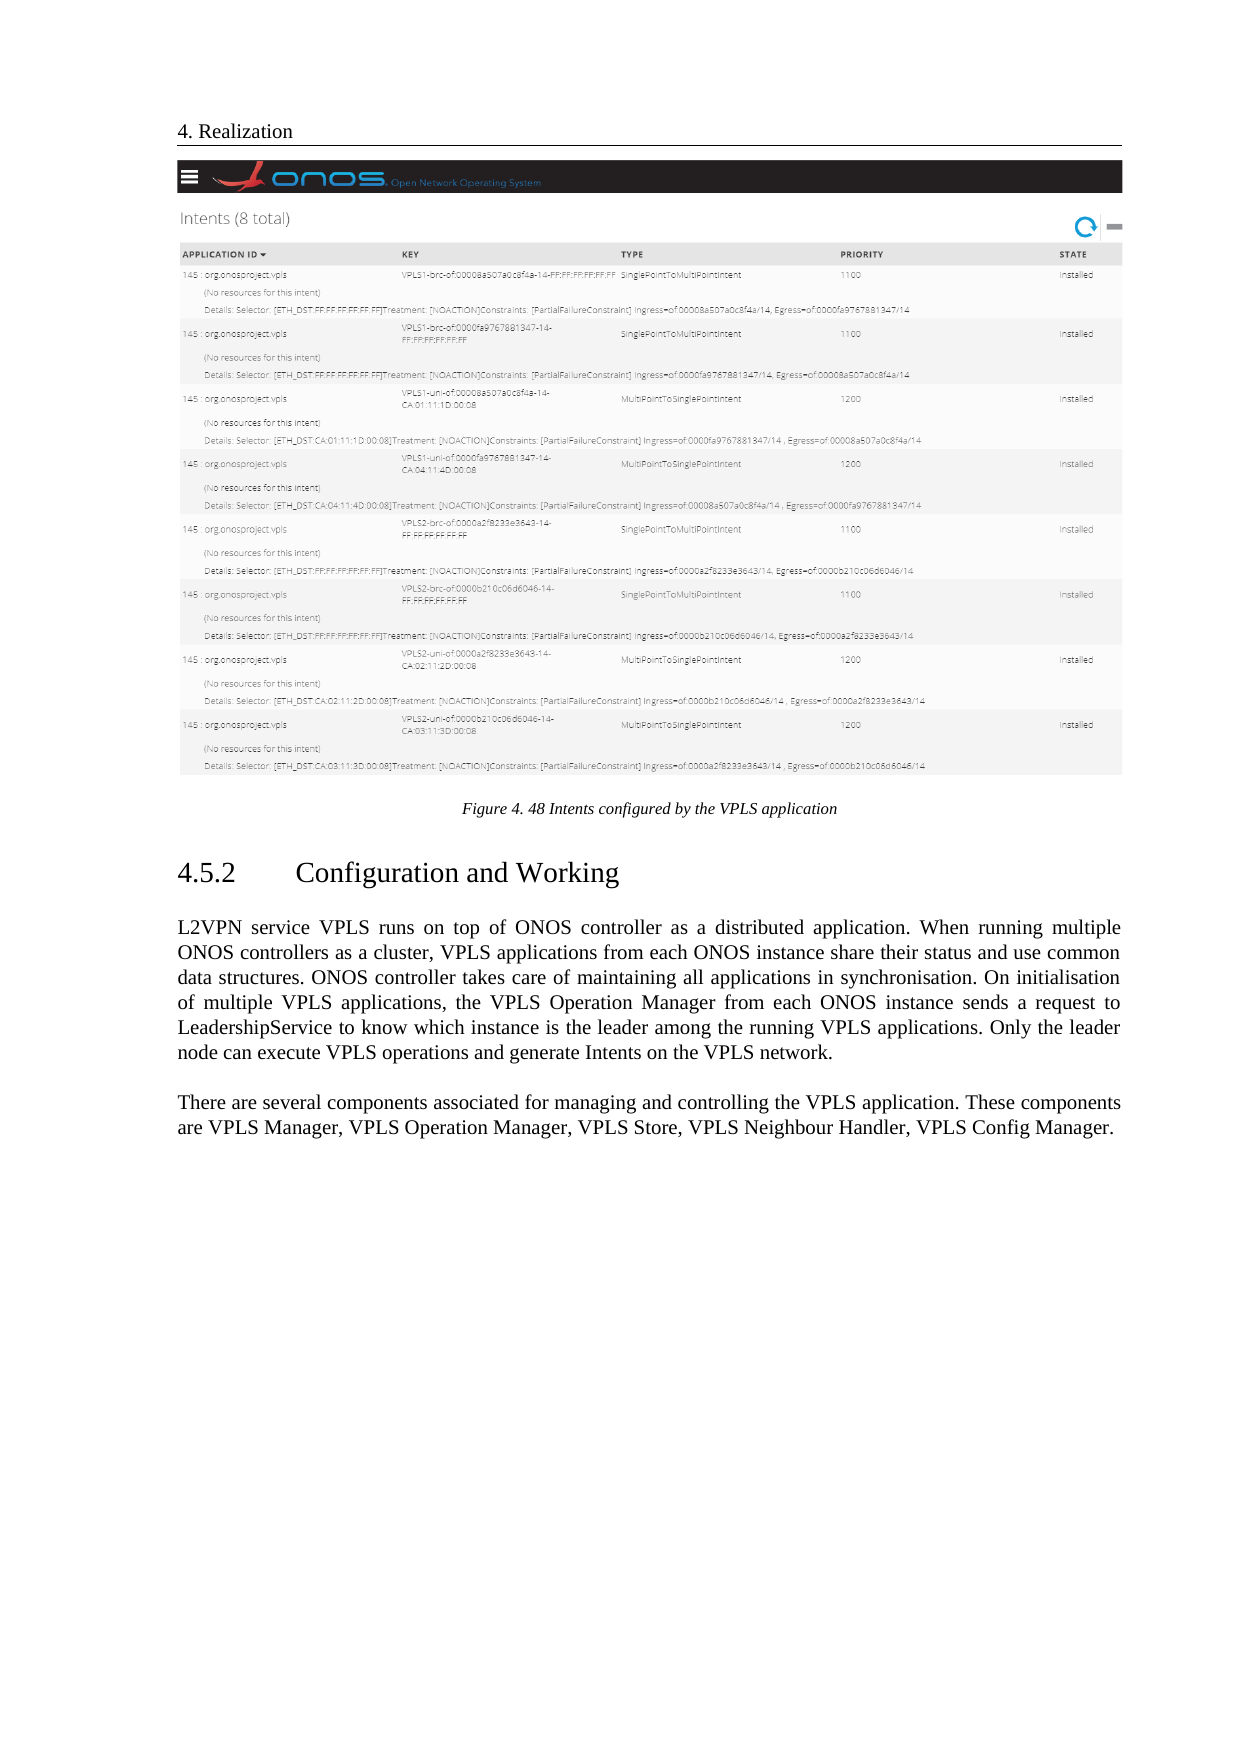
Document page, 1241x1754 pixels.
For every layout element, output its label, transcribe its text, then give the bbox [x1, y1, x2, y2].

picture [177, 160, 1123, 783]
text Figure 4. 48 Intents configured by the VPLS application [177, 799, 1122, 818]
text L2VPN service VPLS runs on top of ONOS controller as a distributed application. When running multiple ONOS controllers as a cluster, VPLS applications from each ONOS instance share their status and use common data structures. ONOS controller takes care of maintaining all applications in synchronisation. On initialisation of multiple VPLS applications, the VPLS Operation Manager from each ONOS instance sends a request to LeadershipService to know which instance is the leader among the running VPLS applications. Only the leader node can execute VPLS operations and generate Intents on the VPLS network. [177, 914, 1122, 1064]
text There are several components associated for managing and controlling the VPLS application. These components are VPLS Manager, VPLS Operation Manager, VPLS Store, VPLS Neighbour Handler, VPLS Config Manager. [177, 1089, 1122, 1139]
subtitle Configuration and Working [177, 855, 1122, 889]
